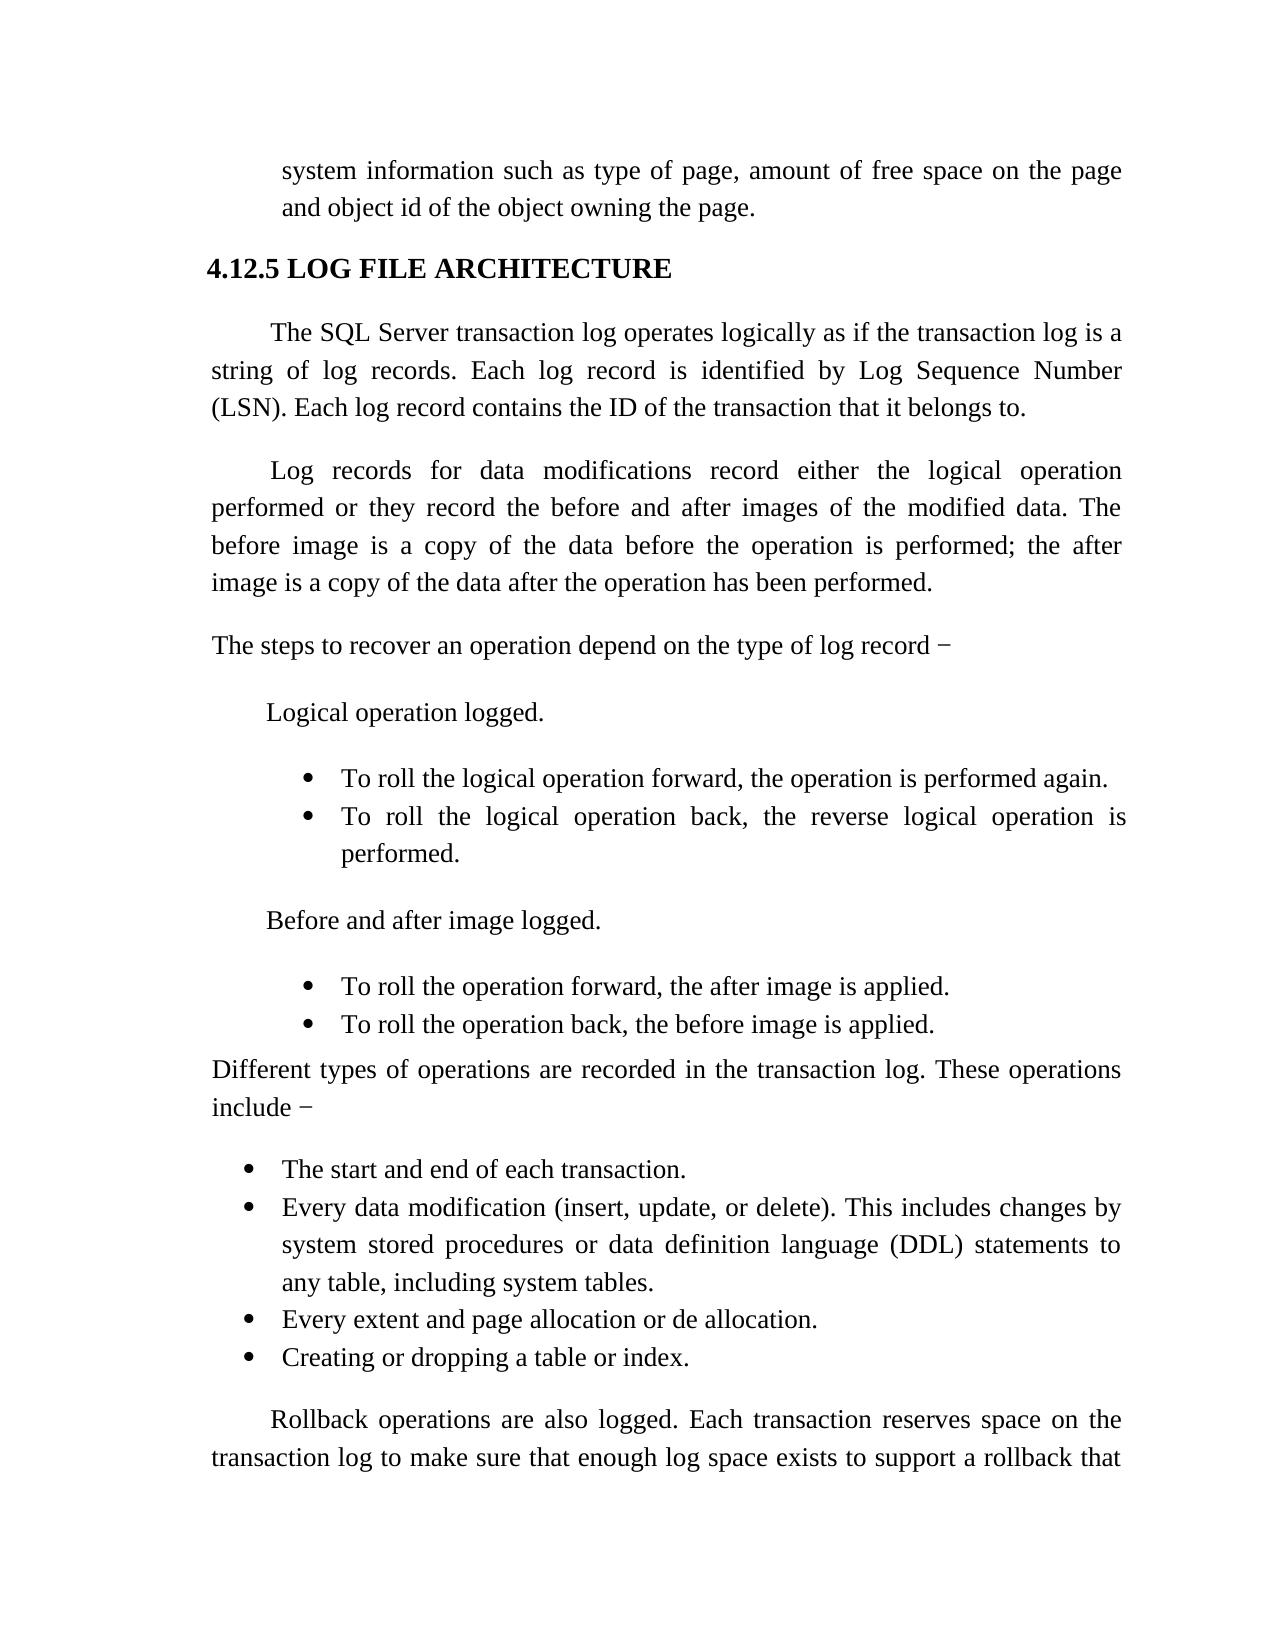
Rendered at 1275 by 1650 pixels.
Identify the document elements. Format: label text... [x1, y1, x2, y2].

text Log records for data modifications record either the logical operation performed or they record the before and after images of the modified data. The before image is a copy of the data before the operation is performed; the after image is a copy of the data after the operation has been performed. [211, 448, 1123, 598]
list To roll the logical operation forward, the operation is performed again. [303, 756, 1127, 793]
text 4.12.5 LOG FILE ARCHITECTURE [207, 248, 1122, 285]
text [211, 1397, 1123, 1472]
text Different types of operations are recorded in the transaction log. These operations include − [212, 1047, 1122, 1122]
list To roll the operation forward, the after image is applied. [303, 964, 1127, 1002]
list The start and end of each transaction. [244, 1147, 1122, 1184]
list To roll the logical operation back, the reverse logical operation is performed. [303, 793, 1127, 868]
text Before and after image logged. [207, 898, 1127, 935]
list To roll the operation back, the before image is applied. [303, 1002, 1127, 1039]
list Every extent and page allocation or de allocation. [244, 1297, 1122, 1334]
text The SQL Server transaction log operates logically as if the transaction log is a string of log records. Each log record is identified by Log Sequence Number (LSN). Each log record contains the ID of the transaction that it belongs to. [211, 310, 1123, 423]
list Every data modification (insert, update, or delete). This includes changes by system stored procedures or data definition language (DDL) statements to any table, including system tables. [244, 1184, 1122, 1297]
list Creating or dropping a table or index. [244, 1334, 1122, 1372]
text Logical operation logged. [207, 689, 1127, 727]
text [282, 148, 1123, 223]
text The steps to recover an operation depend on the type of log record − [212, 623, 1122, 660]
